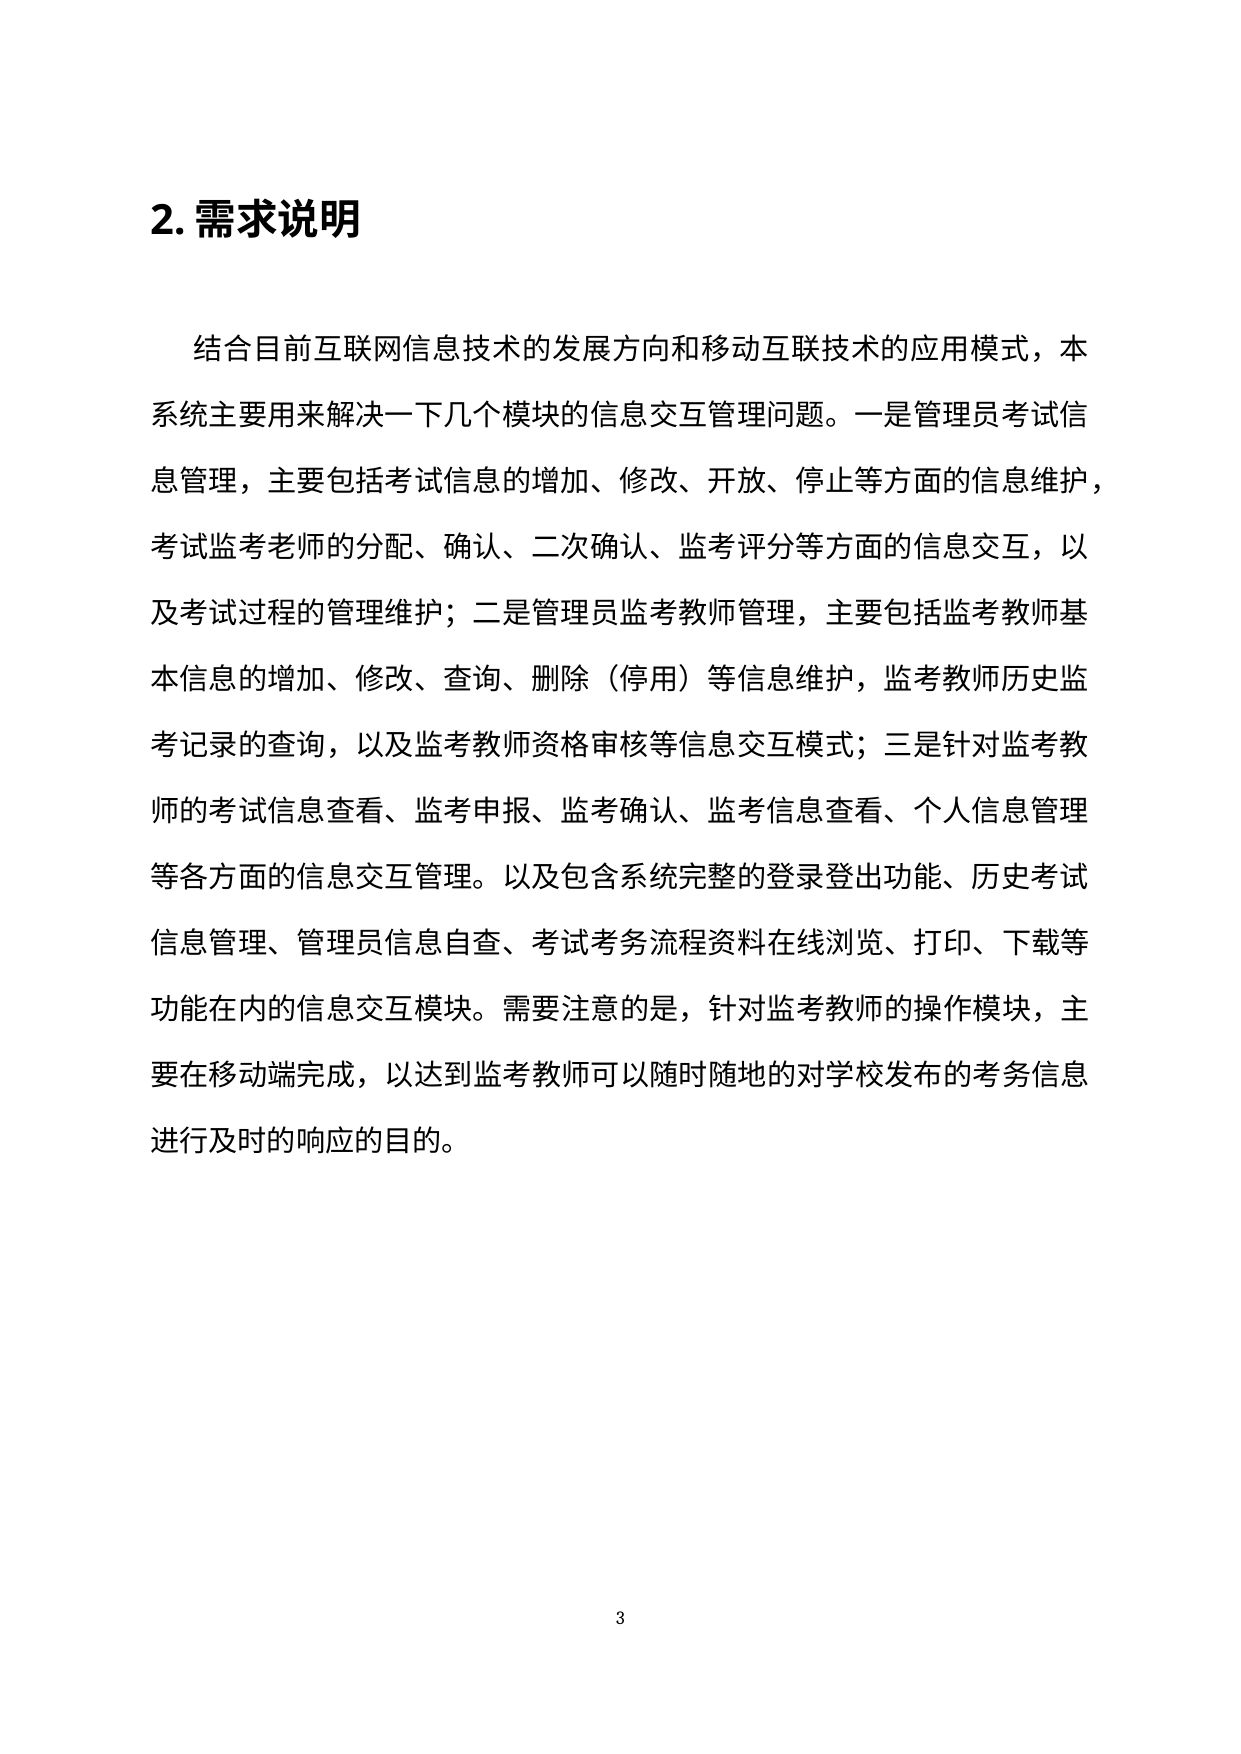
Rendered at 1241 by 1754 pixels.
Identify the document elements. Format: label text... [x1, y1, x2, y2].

subtitle 需求说明 [150, 172, 1090, 260]
text 结合目前互联网信息技术的发展方向和移动互联技术的应用模式，本系统主要用来解决一下几个模块的信息交互管理问题。一是管理员考试信息管理，主要包括考试信息的增加、修改、开放、停止等方面的信息维护，考试监考老师的分配、确认、二次确认、监考评分等方面的信息交互，以及考试过程的管理维护；二是管理员监考教师管理，主要包括监考教师基本信息的增加、修改、查询、删除（停用）等信息维护，监考教师历史监考记录的查询，以及监考教师资格审核等信息交互模式；三是针对监考教师的考试信息查看、监考申报、监考确认、监考信息查看、个人信息管理等各方面的信息交互管理。以及包含系统完整的登录登出功能、历史考试信息管理、管理员信息自查、考试考务流程资料在线浏览、打印、下载等功能在内的信息交互模块。需要注意的是，针对监考教师的操作模块，主要在移动端完成，以达到监考教师可以随时随地的对学校发布的考务信息进行及时的响应的目的。 [150, 325, 1090, 1161]
